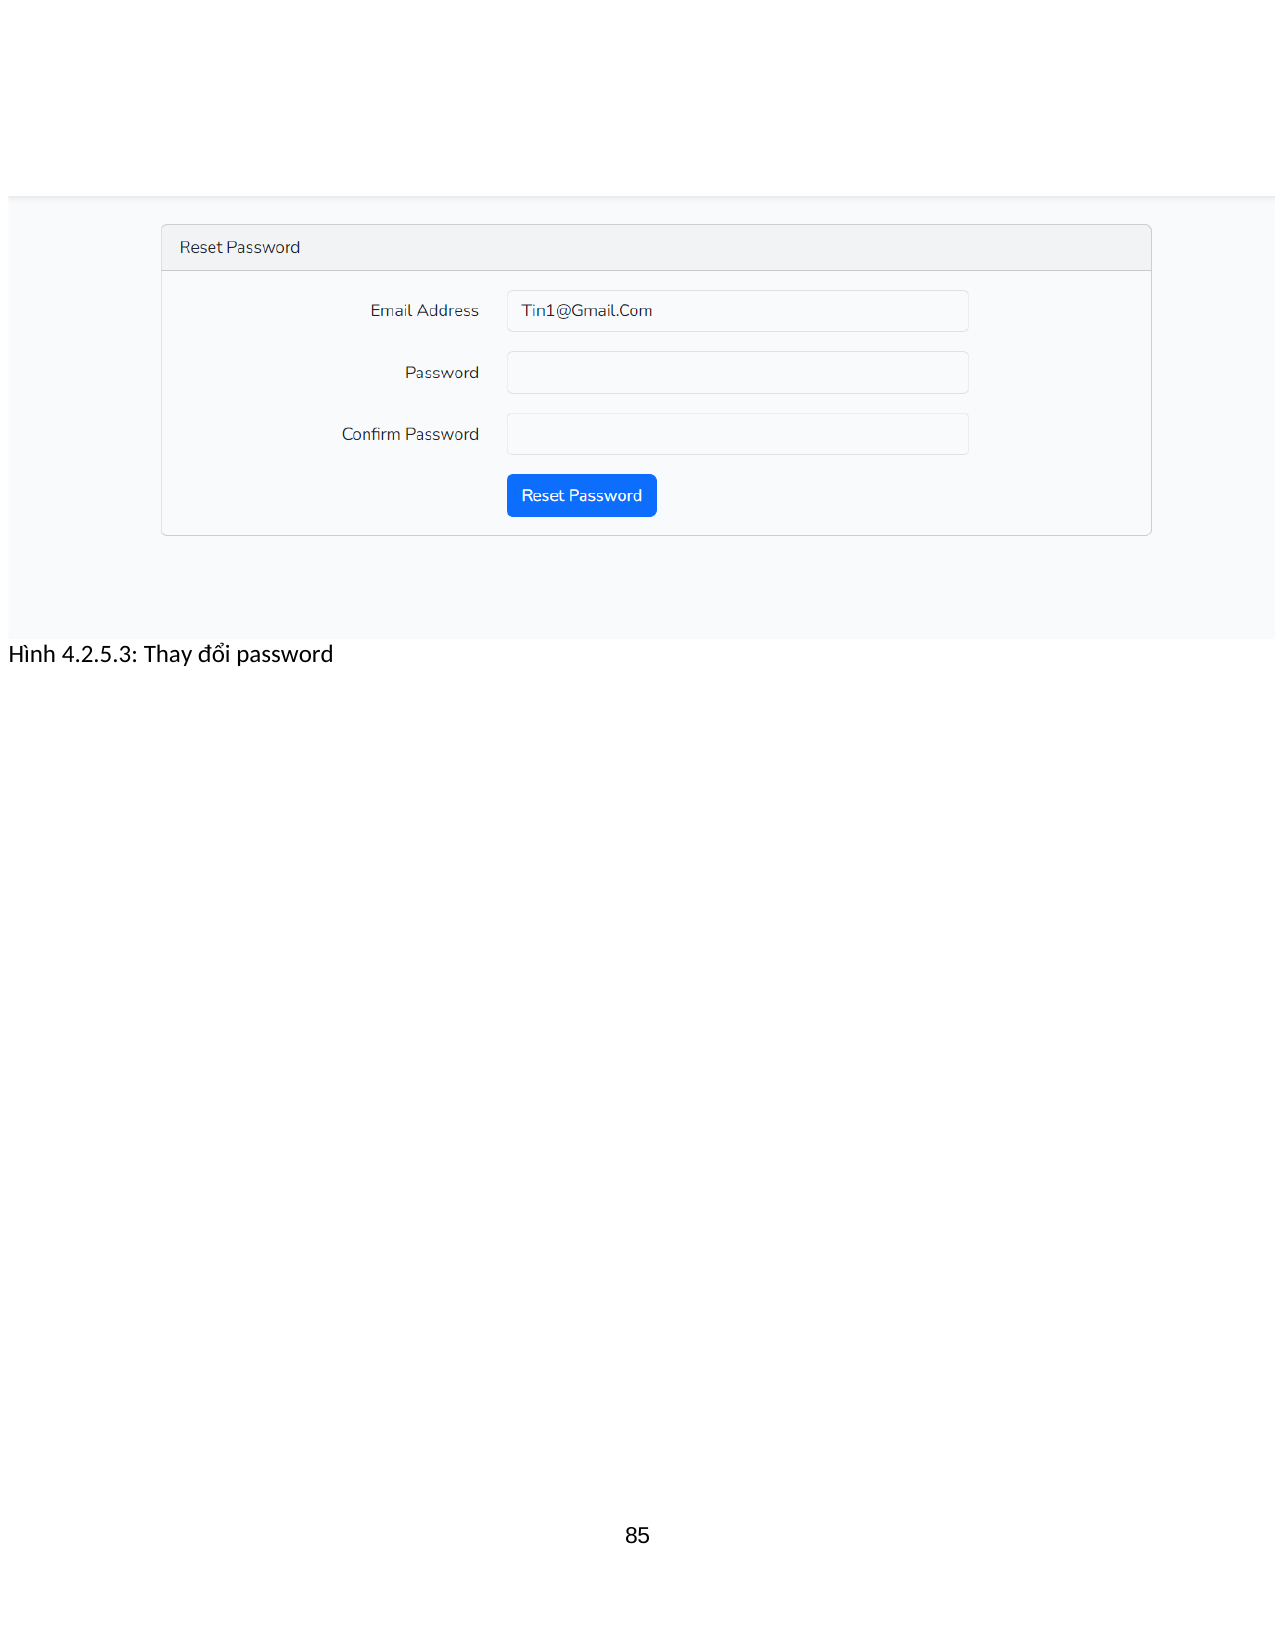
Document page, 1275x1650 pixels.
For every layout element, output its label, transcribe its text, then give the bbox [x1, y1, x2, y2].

text Hình 4.2.5.3: Thay đổi password [8, 639, 1275, 669]
picture [8, 189, 1275, 639]
